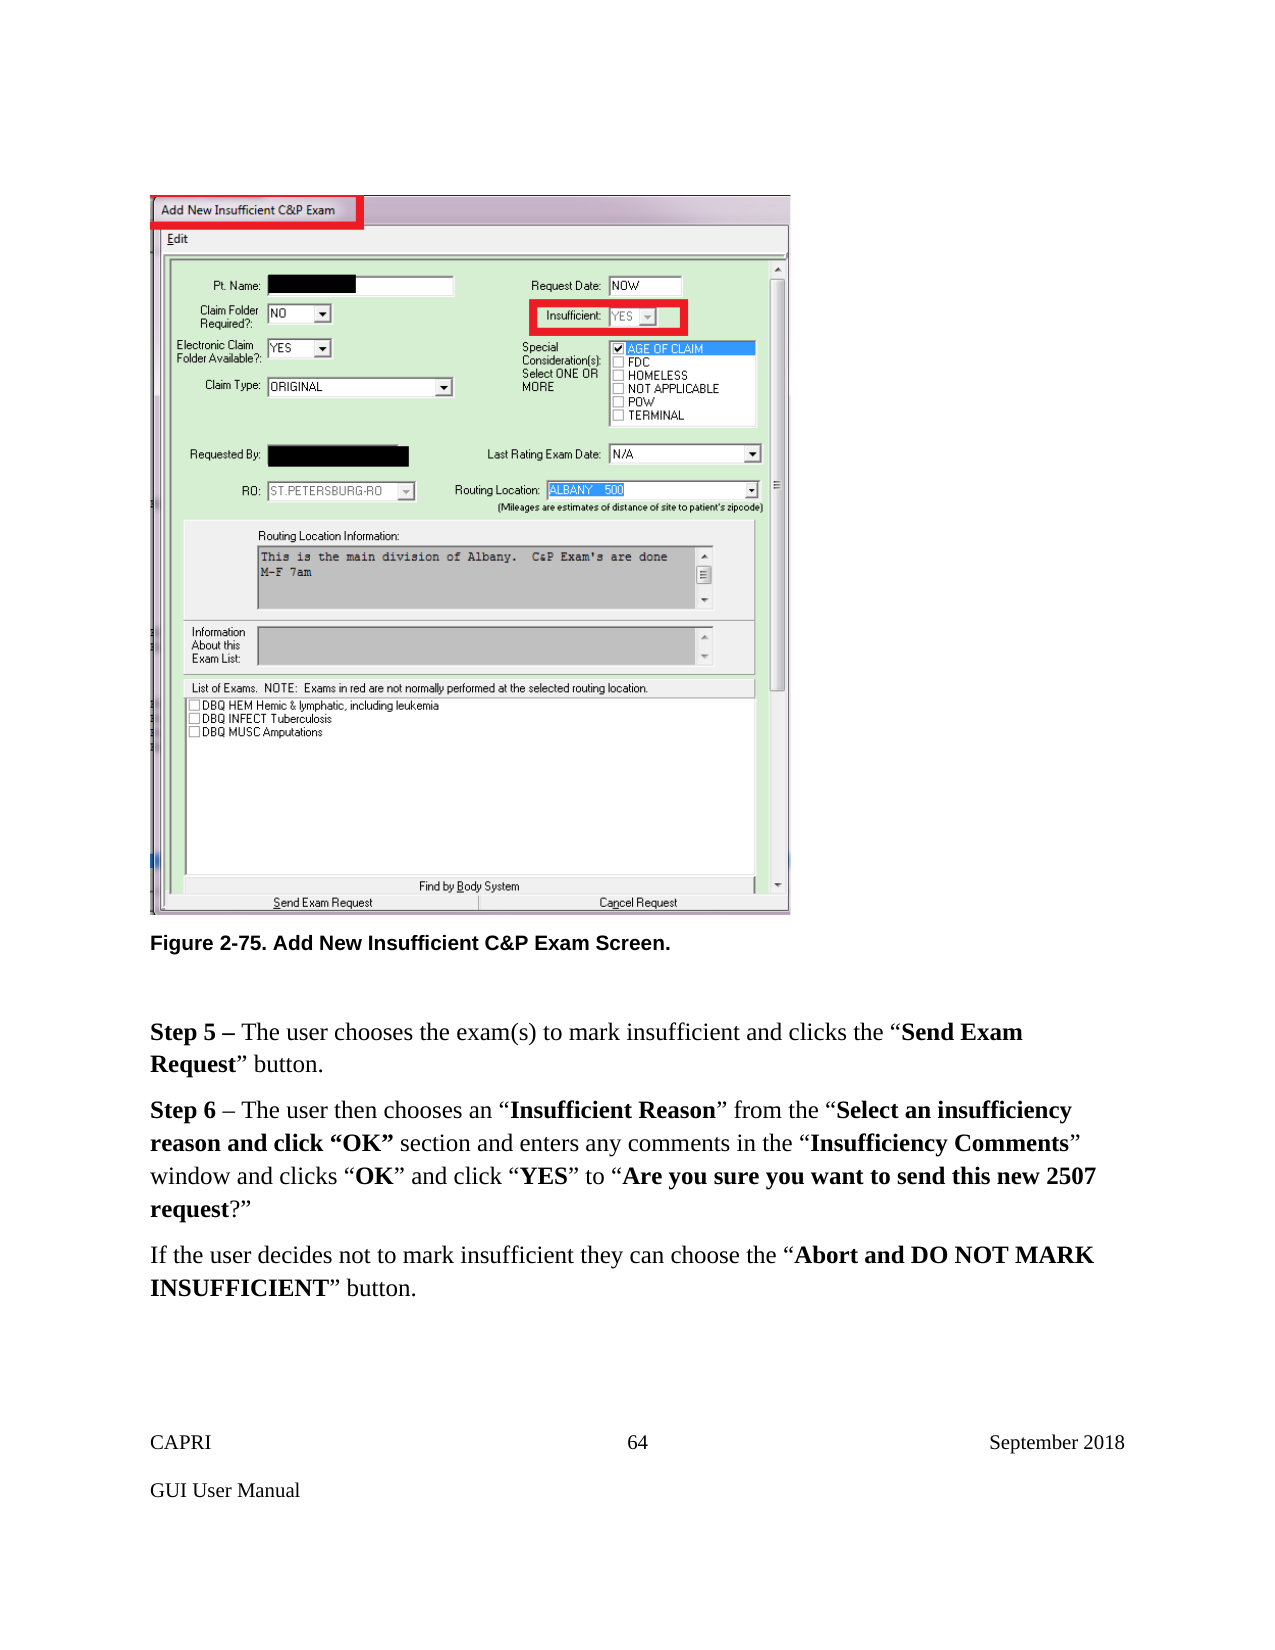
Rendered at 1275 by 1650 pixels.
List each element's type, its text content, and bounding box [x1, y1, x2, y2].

picture [150, 195, 791, 915]
text Step 5 – The user chooses the exam(s) to mark insufficient and clicks the “Send Exam Request” button. [150, 1017, 1125, 1078]
text Step 6 – The user then chooses an “Insufficient Reason” from the “Select an insufficiency reason and click “OK” section and enters any comments in the “Insufficiency Comments” window and clicks “OK” and click “YES” to “Are you sure you want to send this new 2507 request?” [150, 1095, 1125, 1223]
text If the user decides not to mark insufficient they can choose the “Abort and DO NOT MARK INSUFFICIENT” button. [150, 1240, 1125, 1301]
